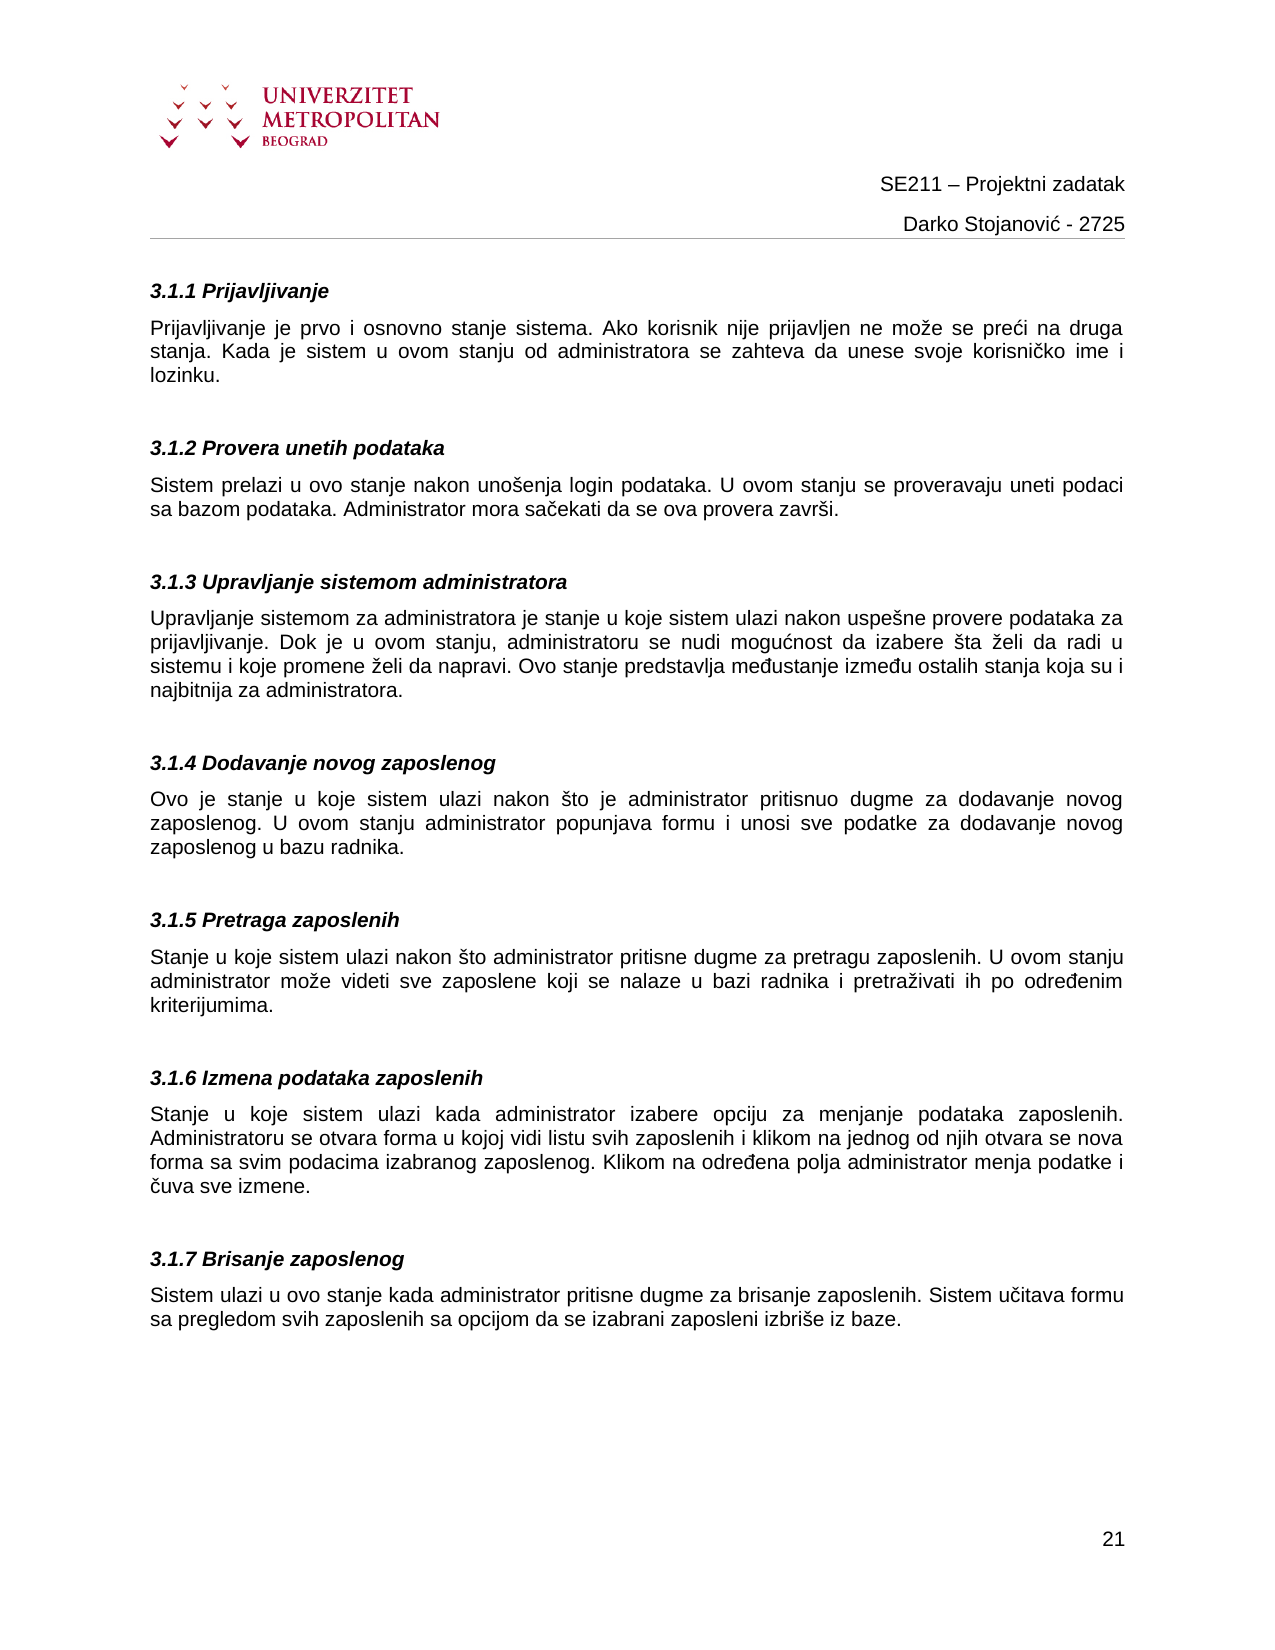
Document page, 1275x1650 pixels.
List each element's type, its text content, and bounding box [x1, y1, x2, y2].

text Sistem prelazi u ovo stanje nakon unošenja login podataka. U ovom stanju se proveravaju uneti podaci sa bazom podataka. Administrator mora sačekati da se ova provera završi. [150, 473, 1125, 521]
text Prijavljivanje je prvo i osnovno stanje sistema. Ako korisnik nije prijavljen ne može se preći na druga stanja. Kada je sistem u ovom stanju od administratora se zahteva da unese svoje korisničko ime i lozinku. [150, 315, 1125, 387]
text 3.1.1 Prijavljivanje [150, 279, 1125, 303]
text 3.1.5 Pretraga zaposlenih [150, 908, 1125, 932]
text 3.1.4 Dodavanje novog zaposlenog [150, 751, 1125, 775]
text 3.1.7 Brisanje zaposlenog [150, 1247, 1125, 1271]
text Upravljanje sistemom za administratora je stanje u koje sistem ulazi nakon uspešne provere podataka za prijavljivanje. Dok je u ovom stanju, administratoru se nudi mogućnost da izabere šta želi da radi u sistemu i koje promene želi da napravi. Ovo stanje predstavlja međustanje između ostalih stanja koja su i najbitnija za administratora. [150, 606, 1125, 702]
text Sistem ulazi u ovo stanje kada administrator pritisne dugme za brisanje zaposlenih. Sistem učitava formu sa pregledom svih zaposlenih sa opcijom da se izabrani zaposleni izbriše iz baze. [150, 1283, 1125, 1331]
text Ovo je stanje u koje sistem ulazi nakon što je administrator pritisnuo dugme za dodavanje novog zaposlenog. U ovom stanju administrator popunjava formu i unosi sve podatke za dodavanje novog zaposlenog u bazu radnika. [150, 787, 1125, 859]
text 3.1.6 Izmena podataka zaposlenih [150, 1065, 1125, 1089]
picture [150, 75, 449, 156]
text Stanje u koje sistem ulazi nakon što administrator pritisne dugme za pretragu zaposlenih. U ovom stanju administrator može videti sve zaposlene koji se nalaze u bazi radnika i pretraživati ih po određenim kriterijumima. [150, 944, 1125, 1016]
text 3.1.3 Upravljanje sistemom administratora [150, 569, 1125, 593]
text Stanje u koje sistem ulazi kada administrator izabere opciju za menjanje podataka zaposlenih. Administratoru se otvara forma u kojoj vidi listu svih zaposlenih i klikom na jednog od njih otvara se nova forma sa svim podacima izabranog zaposlenog. Klikom na određena polja administrator menja podatke i čuva sve izmene. [150, 1102, 1125, 1198]
text 3.1.2 Provera unetih podataka [150, 436, 1125, 460]
